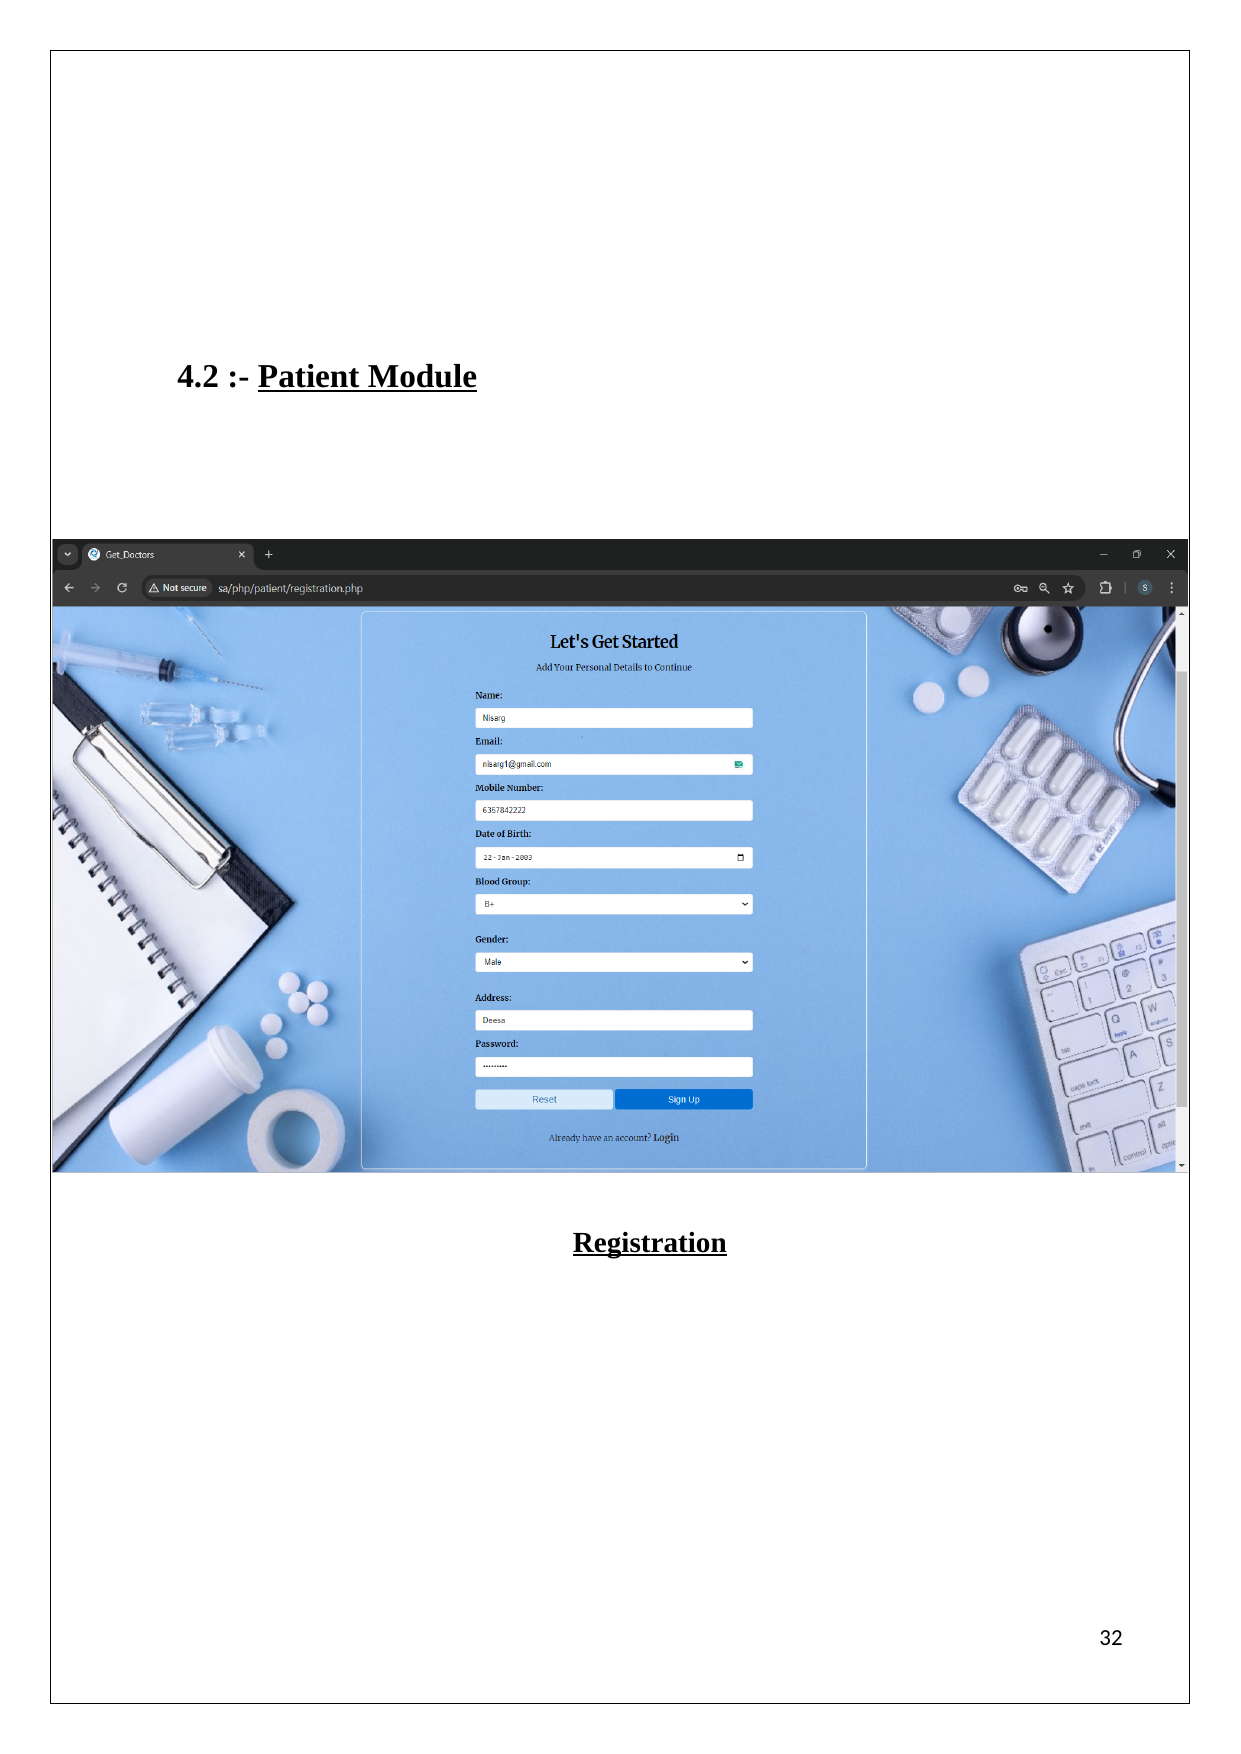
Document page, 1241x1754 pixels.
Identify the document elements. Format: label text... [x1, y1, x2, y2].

picture [50, 536, 1190, 1175]
text 4.2 :- Patient Module [177, 357, 1122, 395]
text Registration [177, 1175, 1122, 1258]
